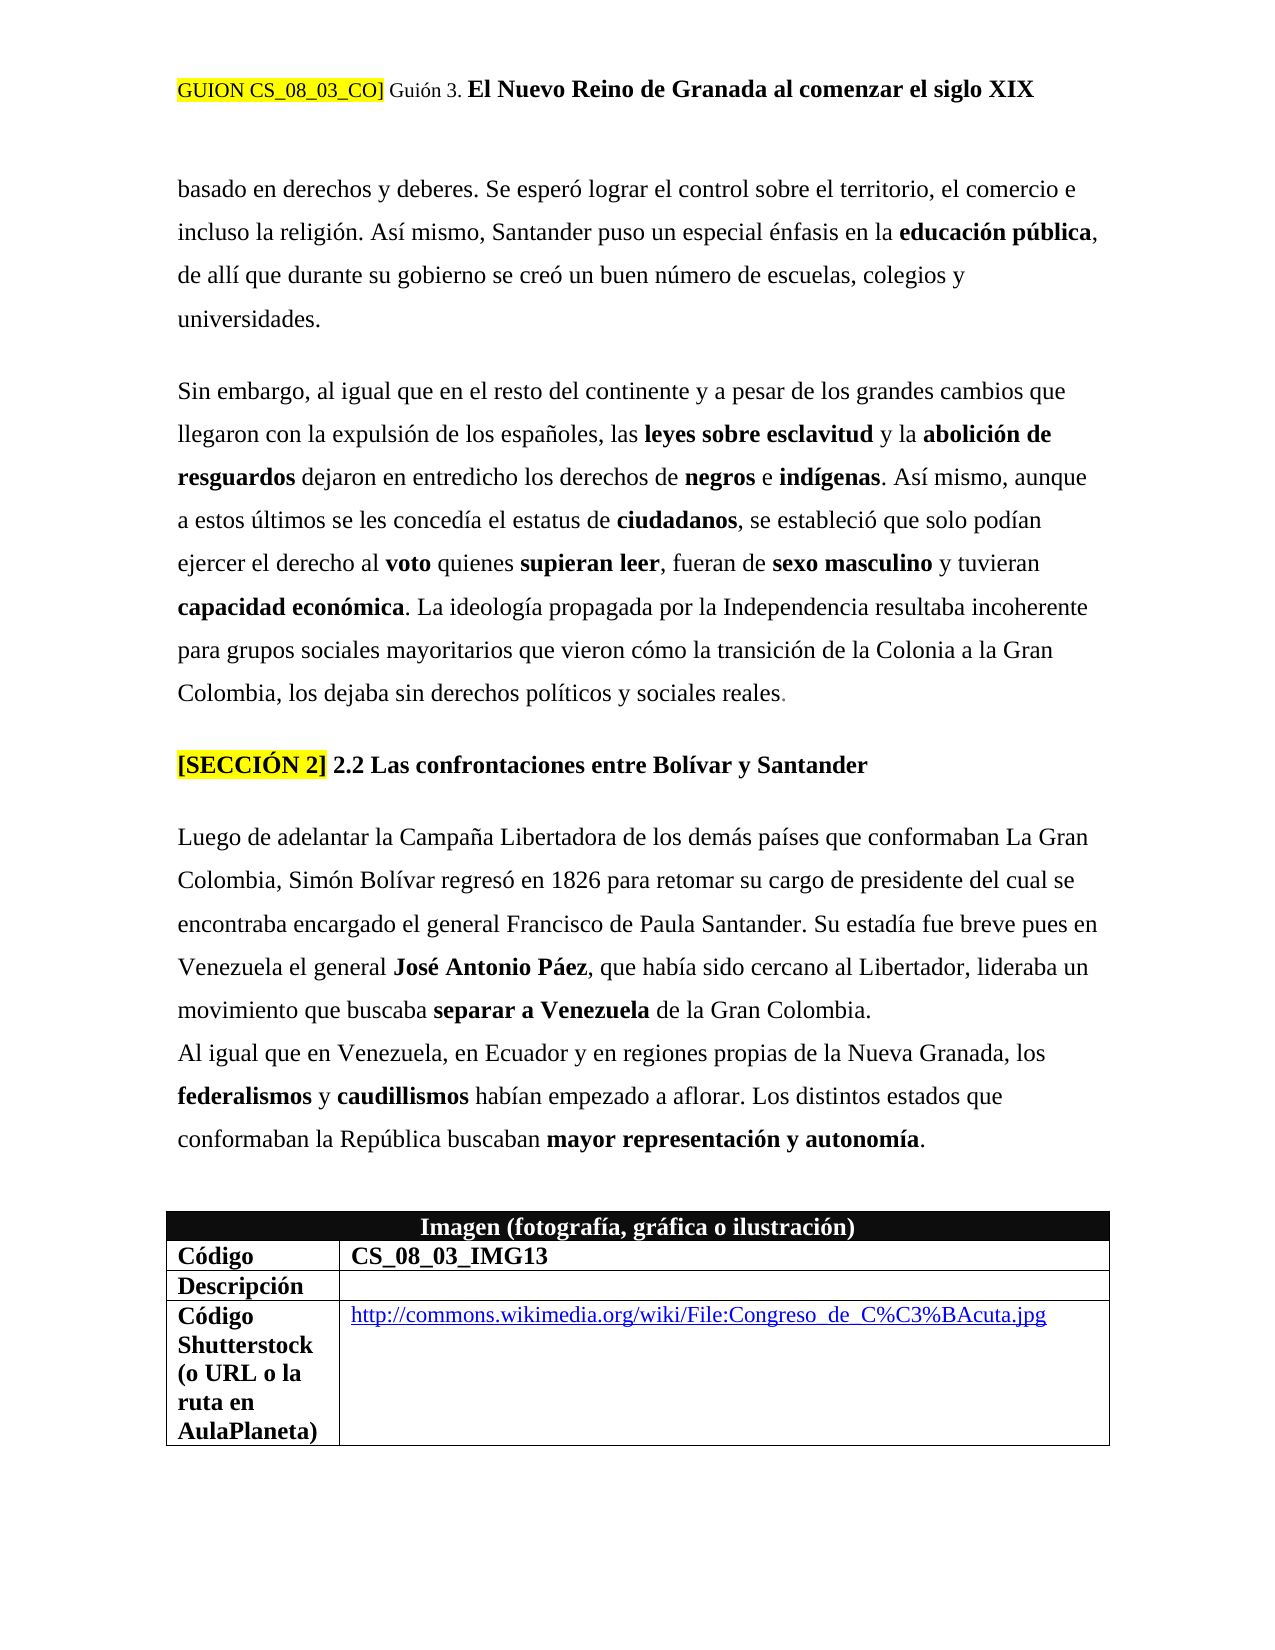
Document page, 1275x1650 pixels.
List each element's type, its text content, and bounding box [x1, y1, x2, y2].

text Sin embargo, al igual que en el resto del continente y a pesar de los grandes cambios que llegaron con la expulsión de los españoles, las leyes sobre esclavitud y la abolición de resguardos dejaron en entredicho los derechos de negros e indígenas. Así mismo, aunque a estos últimos se les concedía el estatus de ciudadanos, se estableció que solo podían ejercer el derecho al voto quienes supieran leer, fueran de sexo masculino y tuvieran capacidad económica. La ideología propagada por la Independencia resultaba incoherente para grupos sociales mayoritarios que vieron cómo la transición de la Colonia a la Gran Colombia, los dejaba sin derechos políticos y sociales reales. [177, 376, 1098, 707]
text Al igual que en Venezuela, en Ecuador y en regiones propias de la Nueva Granada, los federalismos y caudillismos habían empezado a aflorar. Los distintos estados que conformaban la República buscaban mayor representación y autonomía. [177, 1038, 1098, 1153]
table_header Imagen (fotografía, gráfica o ilustración) [167, 1212, 1109, 1240]
table_cell Descripción [167, 1271, 339, 1300]
table_cell CS_08_03_IMG13 [340, 1241, 1109, 1270]
table_cell [340, 1271, 1109, 1300]
text [SECCIÓN 2] 2.2 Las confrontaciones entre Bolívar y Santander [327, 750, 1098, 779]
table_cell http://commons.wikimedia.org/wiki/File:Congreso_de_C%C3%BAcuta.jpg [340, 1301, 1109, 1445]
table_cell Código [167, 1241, 339, 1270]
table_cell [167, 1301, 339, 1445]
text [177, 174, 1098, 332]
text Luego de adelantar la Campaña Libertadora de los demás países que conformaban La Gran Colombia, Simón Bolívar regresó en 1826 para retomar su cargo de presidente del cual se encontraba encargado el general Francisco de Paula Santander. Su estadía fue breve pues en Venezuela el general José Antonio Páez, que había sido cercano al Libertador, lideraba un movimiento que buscaba separar a Venezuela de la Gran Colombia. [177, 822, 1098, 1024]
